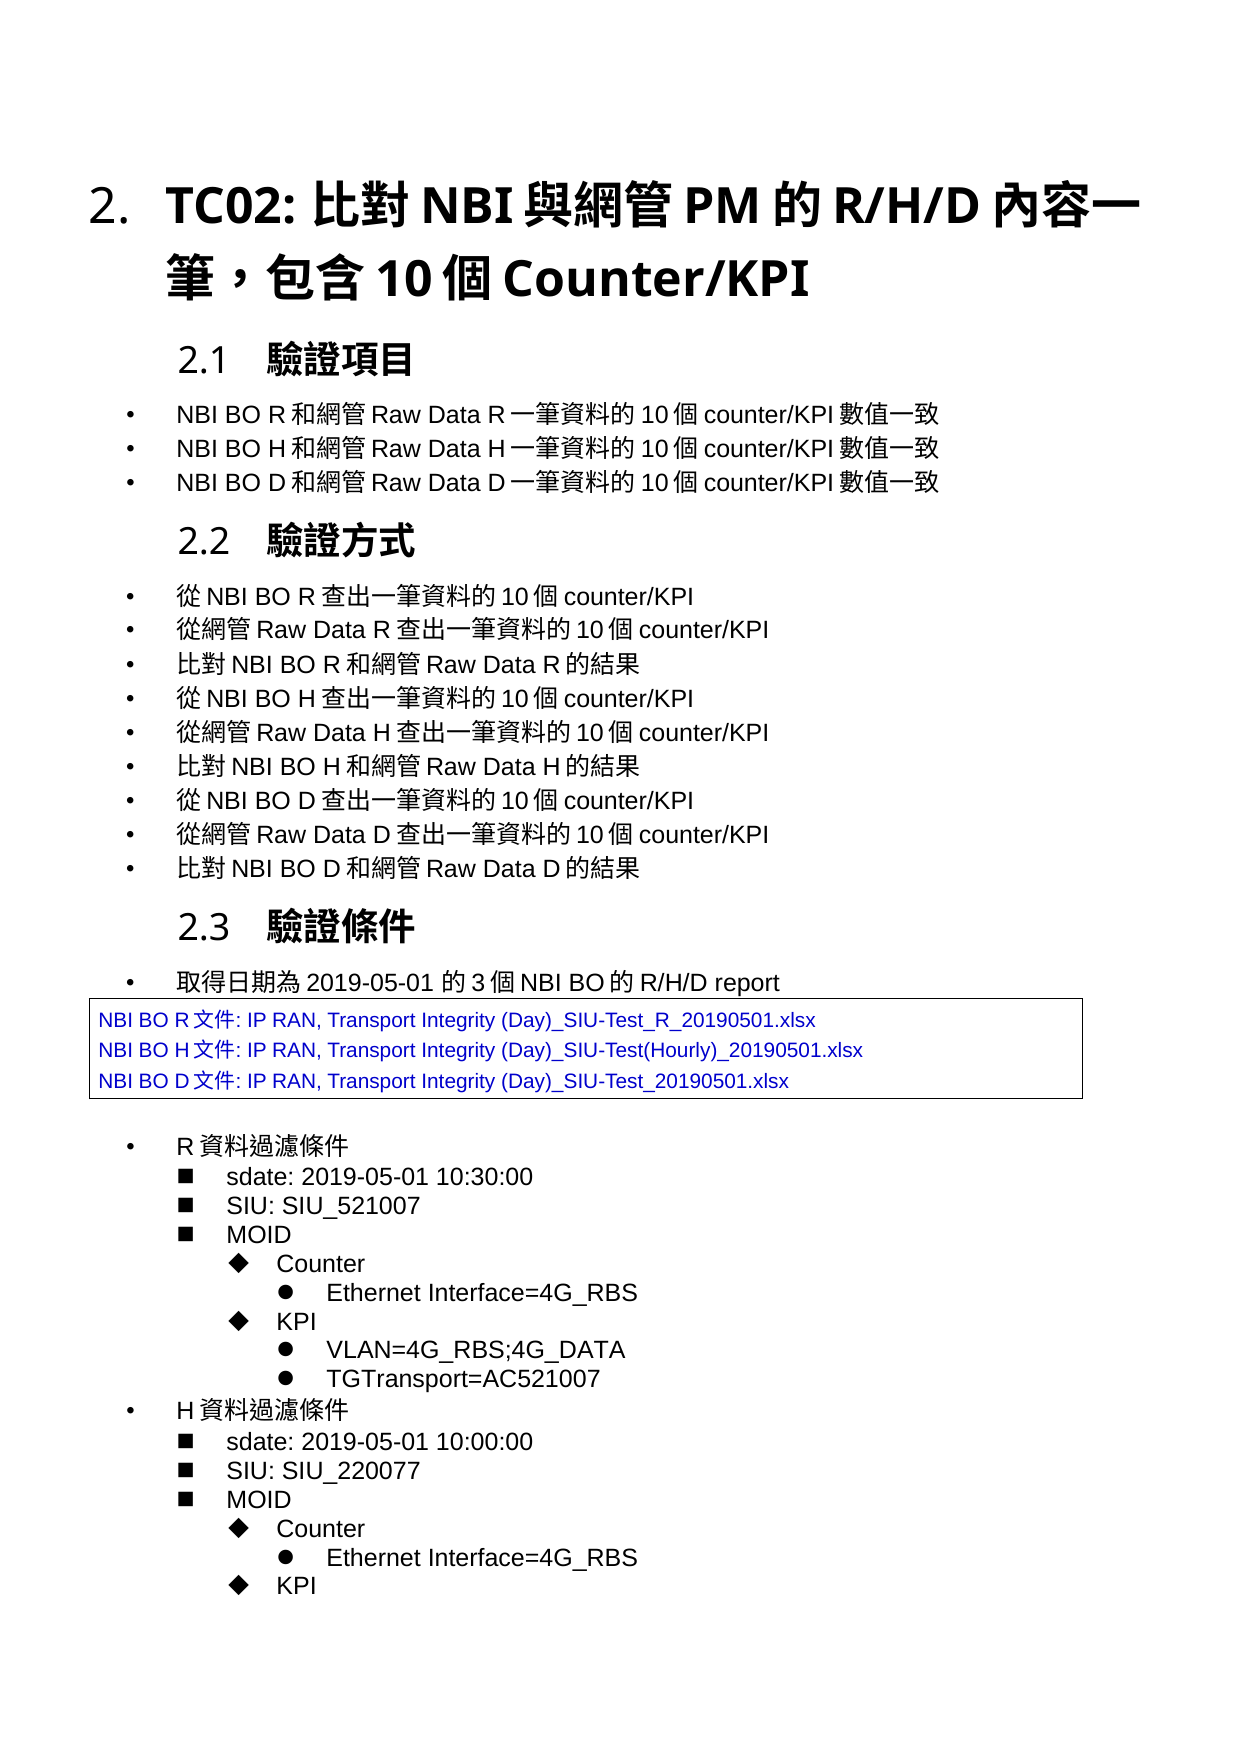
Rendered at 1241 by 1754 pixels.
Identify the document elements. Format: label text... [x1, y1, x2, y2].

list 從網管Raw Data D查出一筆資料的10個counter/KPI [126, 817, 1152, 851]
list TGTransport=AC521007 [276, 1364, 1152, 1393]
list R資料過濾條件 [126, 1128, 1152, 1162]
list VLAN=4G_RBS;4G_DATA [276, 1335, 1152, 1364]
list Ethernet Interface=4G_RBS [276, 1542, 1152, 1571]
list 從NBI BO R查出一筆資料的10個counter/KPI [126, 578, 1152, 612]
list sdate: 2019-05-01 10:00:00 [176, 1427, 1152, 1456]
subtitle 驗證方式 [177, 511, 1152, 566]
list 從NBI BO D查出一筆資料的10個counter/KPI [126, 782, 1152, 817]
subtitle 驗證項目 [177, 329, 1152, 384]
list 從NBI BO H查出一筆資料的10個counter/KPI [126, 680, 1152, 714]
list 取得日期為2019-05-01 的3個NBI BO的R/H/D report [126, 964, 1152, 998]
list KPI [226, 1571, 1152, 1600]
list 比對NBI BO H和網管Raw Data H的結果 [126, 748, 1152, 782]
list Ethernet Interface=4G_RBS [276, 1278, 1152, 1306]
list KPI [226, 1306, 1152, 1335]
text NBI BO R文件: IP RAN, Transport Integrity (Day)_SIU-Test_R_20190501.xlsx [90, 1001, 1082, 1034]
text NBI BO D文件: IP RAN, Transport Integrity (Day)_SIU-Test_20190501.xlsx [90, 1064, 1082, 1096]
list 從網管Raw Data R查出一筆資料的10個counter/KPI [126, 612, 1152, 646]
list ​NBI BO H和網管Raw Data H一筆資料的10個counter/KPI數值一致 [126, 431, 1152, 464]
subtitle 驗證條件 [177, 897, 1152, 952]
list ​NBI BO R和​網管Raw Data R一筆資料的10個counter/KPI數值一致 [126, 396, 1152, 431]
list MOID [176, 1485, 1152, 1514]
list sdate: 2019-05-01 10:30:00 [176, 1162, 1152, 1191]
subtitle TC02: 比對NBI與網管PM的R/H/D內容一筆，包含10個Counter/KPI [89, 165, 1152, 311]
list 從網管Raw Data H查出一筆資料的10個counter/KPI [126, 714, 1152, 748]
list ​​NBI BO D和網管Raw Data D一筆資料的10個counter/KPI數值一致 [126, 464, 1152, 499]
list SIU: SIU_220077 [176, 1456, 1152, 1485]
list Counter [226, 1514, 1152, 1542]
list MOID [176, 1220, 1152, 1249]
text NBI BO H文件: IP RAN, Transport Integrity (Day)_SIU-Test(Hourly)_20190501.xlsx [98, 1034, 1073, 1064]
list SIU: SIU_521007 [176, 1191, 1152, 1220]
list Counter [226, 1249, 1152, 1278]
list 比對NBI BO R和網管Raw Data R的結果 [126, 646, 1152, 680]
list 比對NBI BO D和網管Raw Data D的結果 [126, 851, 1152, 885]
list H資料過濾條件 [126, 1393, 1152, 1427]
